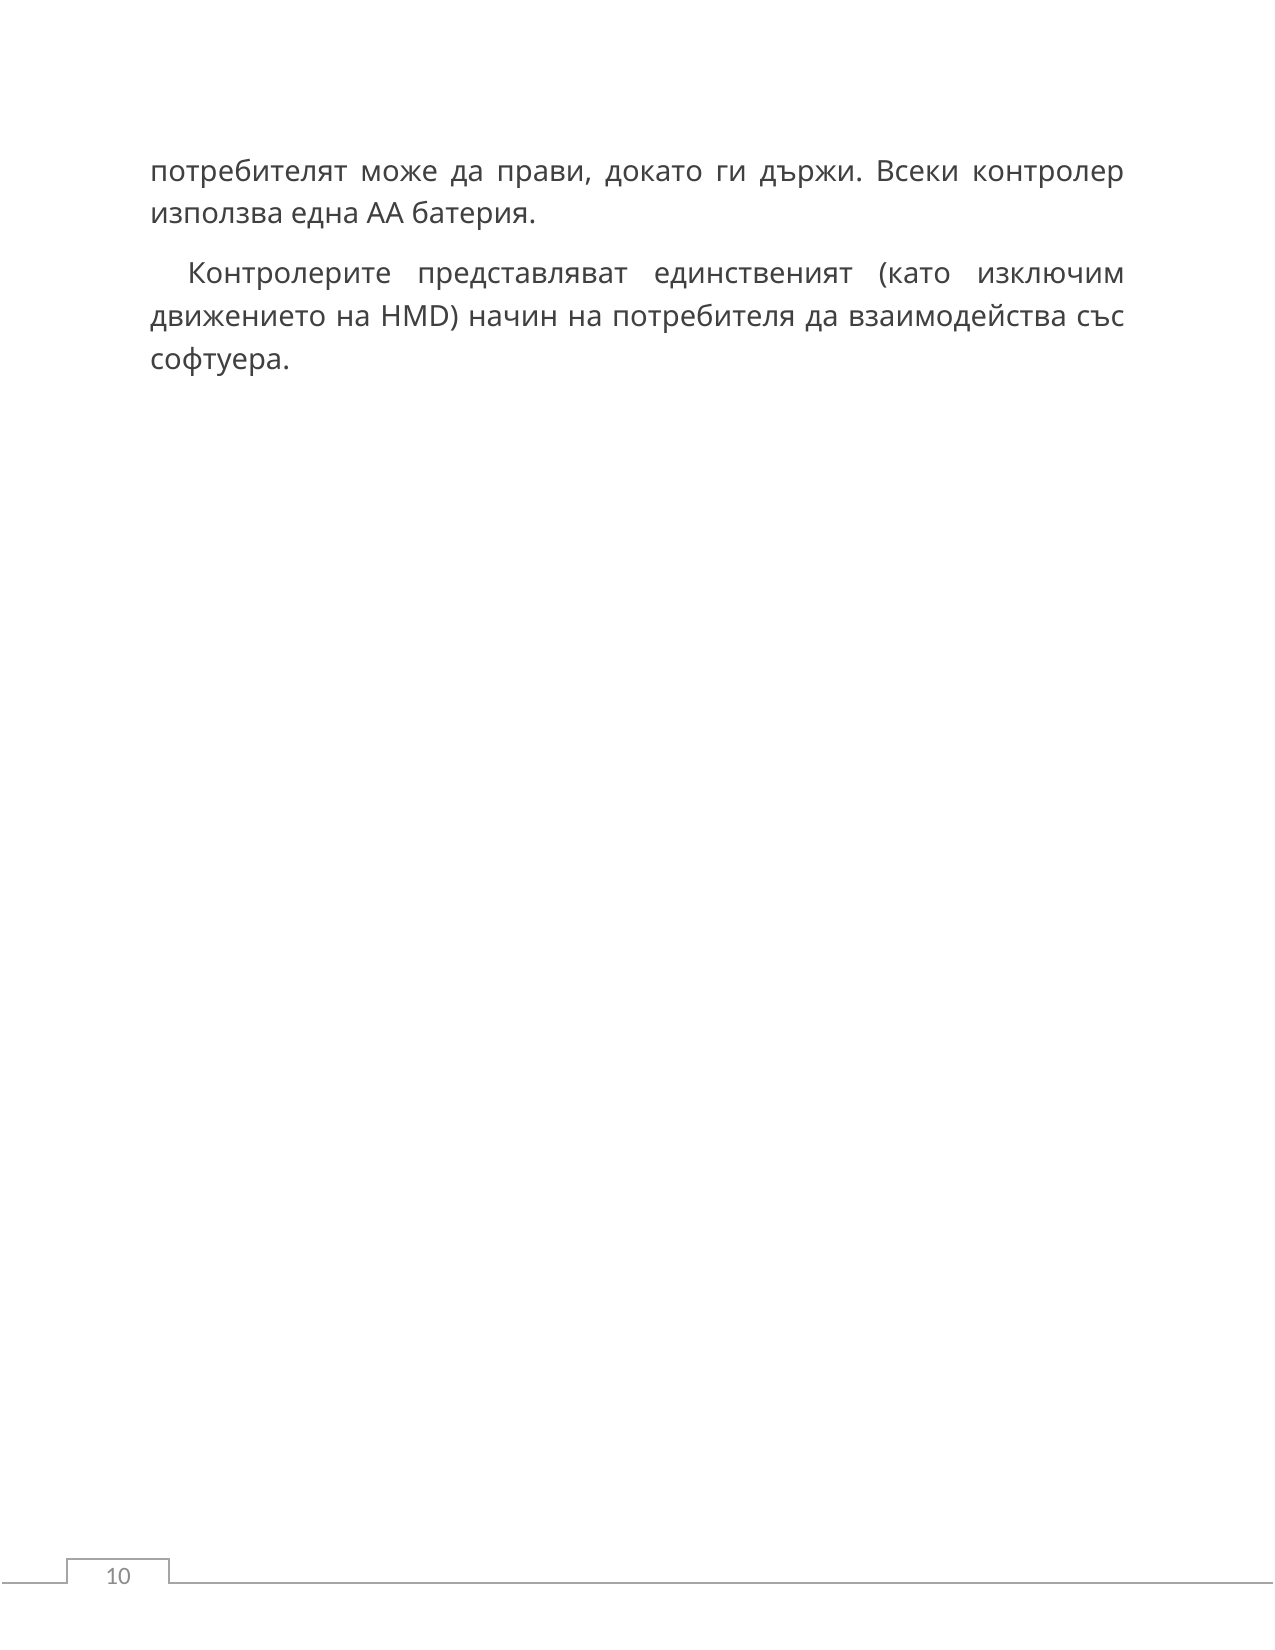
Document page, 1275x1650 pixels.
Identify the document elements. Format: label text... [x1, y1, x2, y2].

text Контролерите представляват единственият (като изключим движението на HMD) начин на потребителя да взаимодейства със софтуера. [150, 252, 1125, 378]
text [150, 150, 1125, 232]
